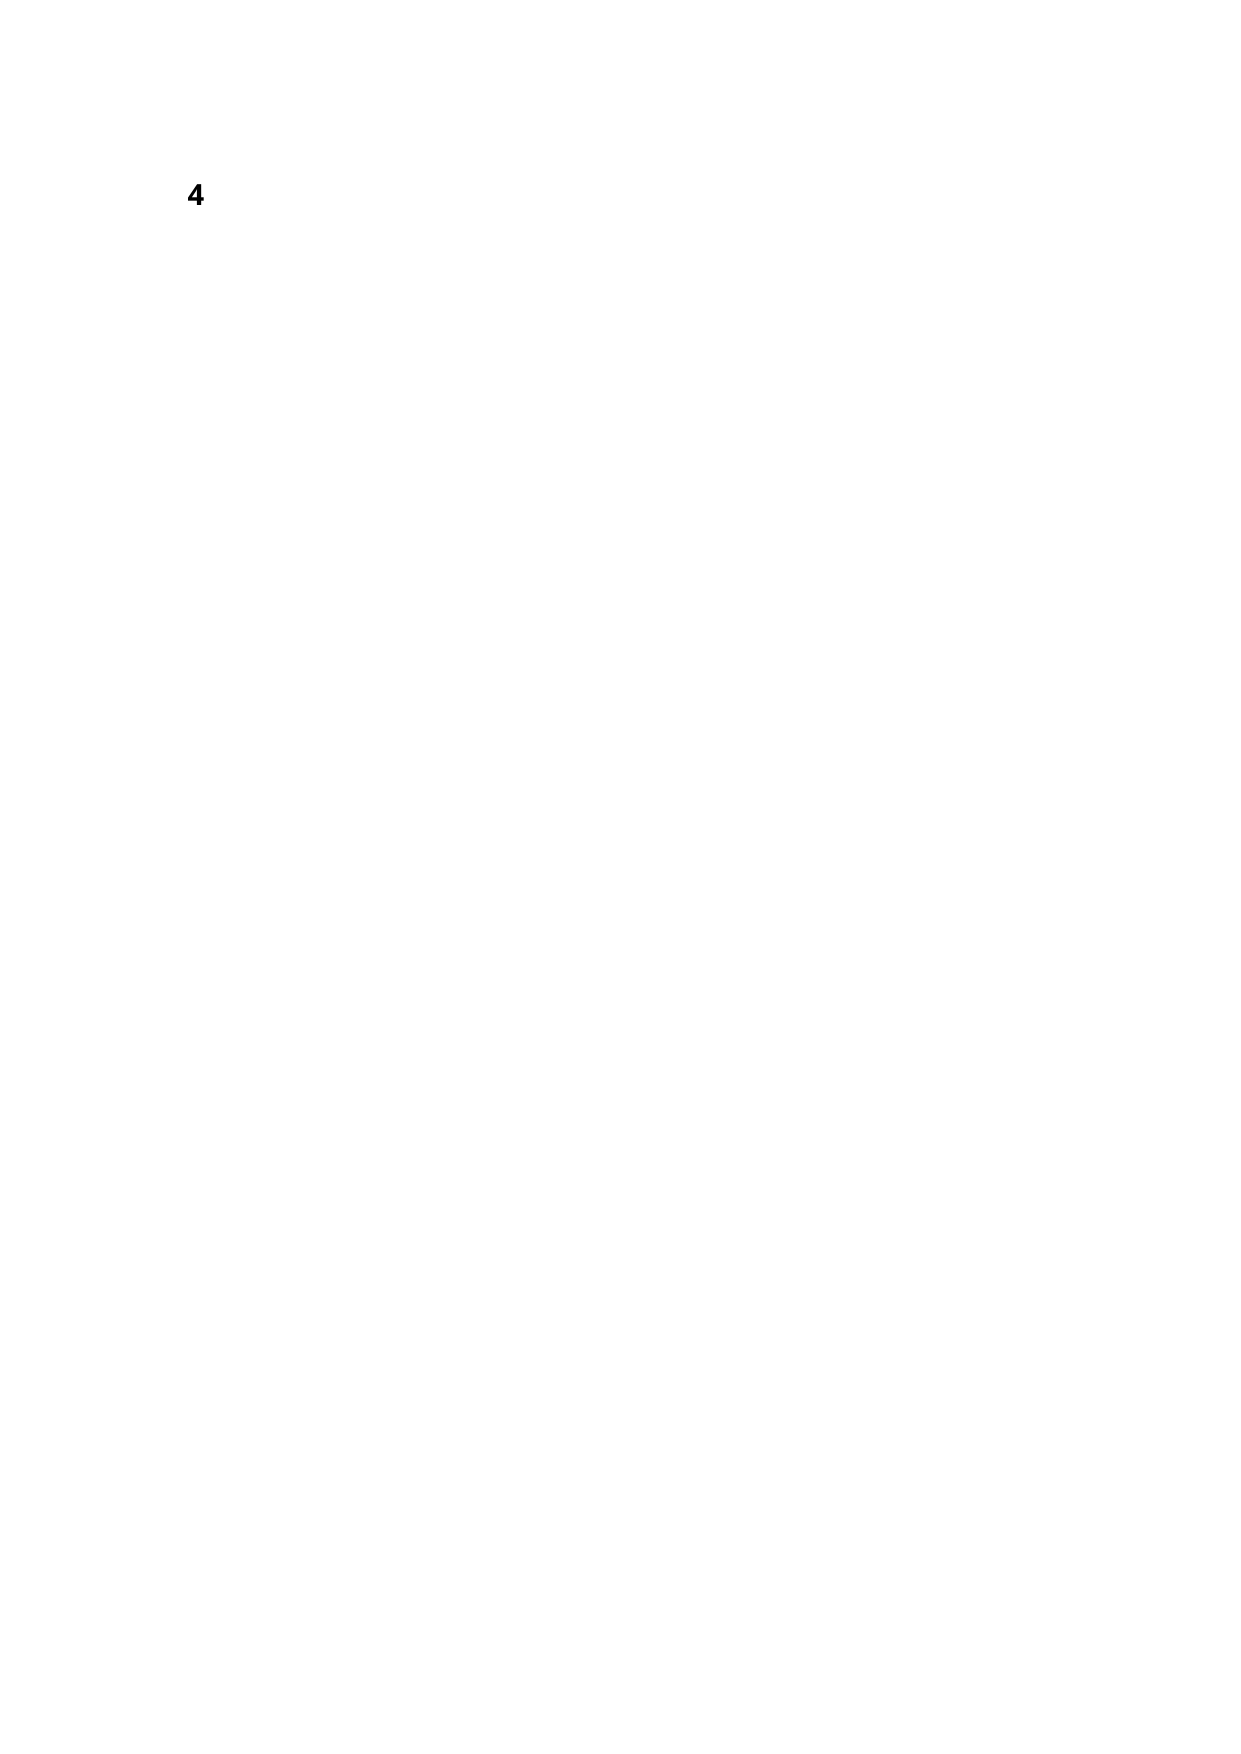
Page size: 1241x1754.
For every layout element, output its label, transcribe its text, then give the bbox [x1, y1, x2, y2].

subtitle 4 [187, 162, 1053, 227]
